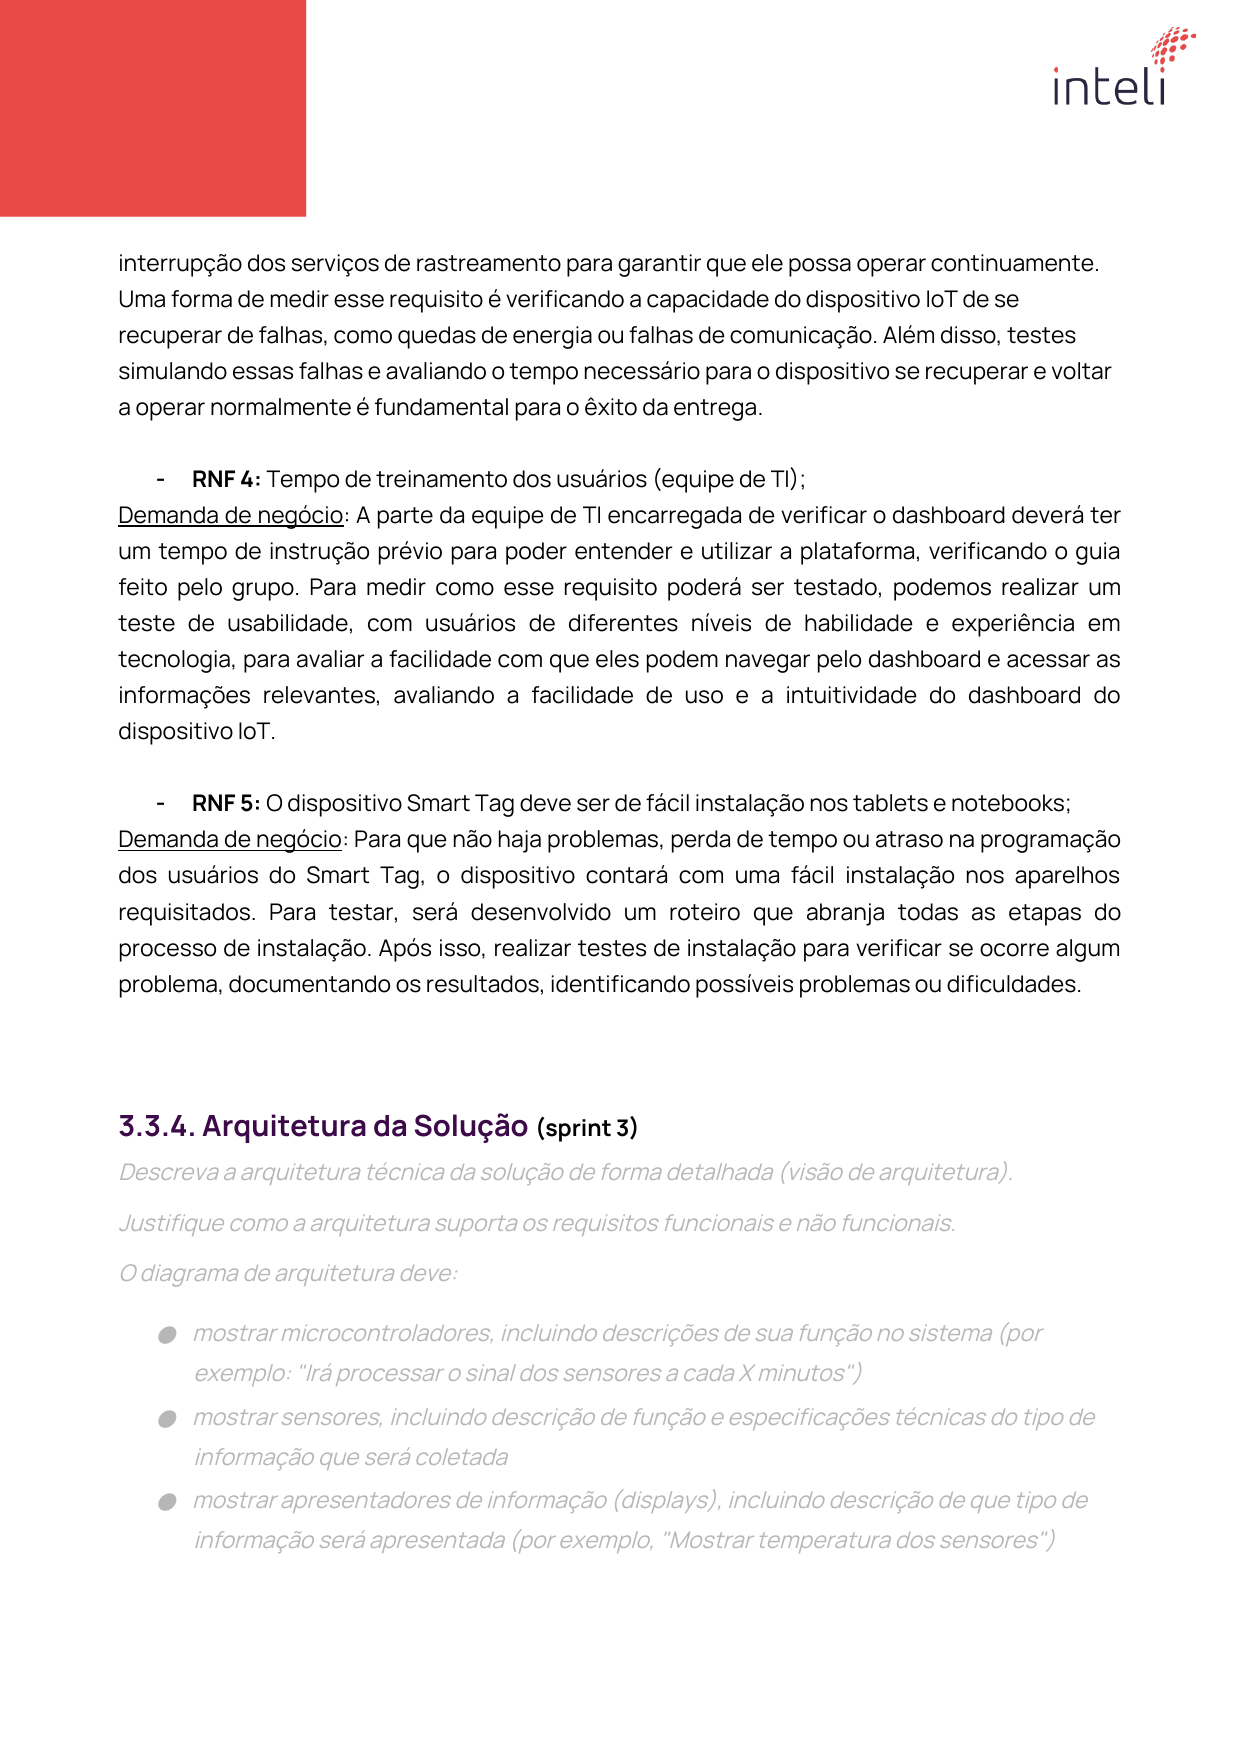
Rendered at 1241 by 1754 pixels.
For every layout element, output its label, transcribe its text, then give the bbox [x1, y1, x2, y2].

list RNF 4: Tempo de treinamento dos usuários (equipe de TI); [156, 463, 1122, 494]
text 3.3.4. Arquitetura da Solução (sprint 3) [118, 1105, 1122, 1145]
text Demanda de negócio: Para que não haja problemas, perda de tempo ou atraso na programação dos usuários do Smart Tag, o dispositivo contará com uma fácil instalação nos aparelhos requisitados. Para testar, será desenvolvido um roteiro que abranja todas as etapas do processo de instalação. Após isso, realizar testes de instalação para verificar se ocorre algum problema, documentando os resultados, identificando possíveis problemas ou dificuldades. [118, 823, 1122, 999]
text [118, 124, 1122, 422]
list mostrar apresentadores de informação (displays), incluindo descrição de que tipo de informação será apresentada (por exemplo, "Mostrar temperatura dos sensores") [156, 1474, 1122, 1555]
text O diagrama de arquitetura deve: [118, 1257, 1122, 1289]
picture [1054, 27, 1197, 105]
list RNF 5: O dispositivo Smart Tag deve ser de fácil instalação nos tablets e notebooks; [156, 787, 1122, 819]
picture [0, 0, 307, 217]
list mostrar microcontroladores, incluindo descrições de sua função no sistema (por exemplo: "Irá processar o sinal dos sensores a cada X minutos") [156, 1308, 1122, 1389]
text Justifique como a arquitetura suporta os requisitos funcionais e não funcionais. [118, 1207, 1122, 1238]
text Descreva a arquitetura técnica da solução de forma detalhada (visão de arquitetura). [118, 1156, 1122, 1188]
text Demanda de negócio: A parte da equipe de TI encarregada de verificar o dashboard deverá ter um tempo de instrução prévio para poder entender e utilizar a plataforma, verificando o guia feito pelo grupo. Para medir como esse requisito poderá ser testado, podemos realizar um teste de usabilidade, com usuários de diferentes níveis de habilidade e experiência em tecnologia, para avaliar a facilidade com que eles podem navegar pelo dashboard e acessar as informações relevantes, avaliando a facilidade de uso e a intuitividade do dashboard do dispositivo IoT. [118, 499, 1122, 747]
list mostrar sensores, incluindo descrição de função e especificações técnicas do tipo de informação que será coletada [156, 1391, 1122, 1472]
